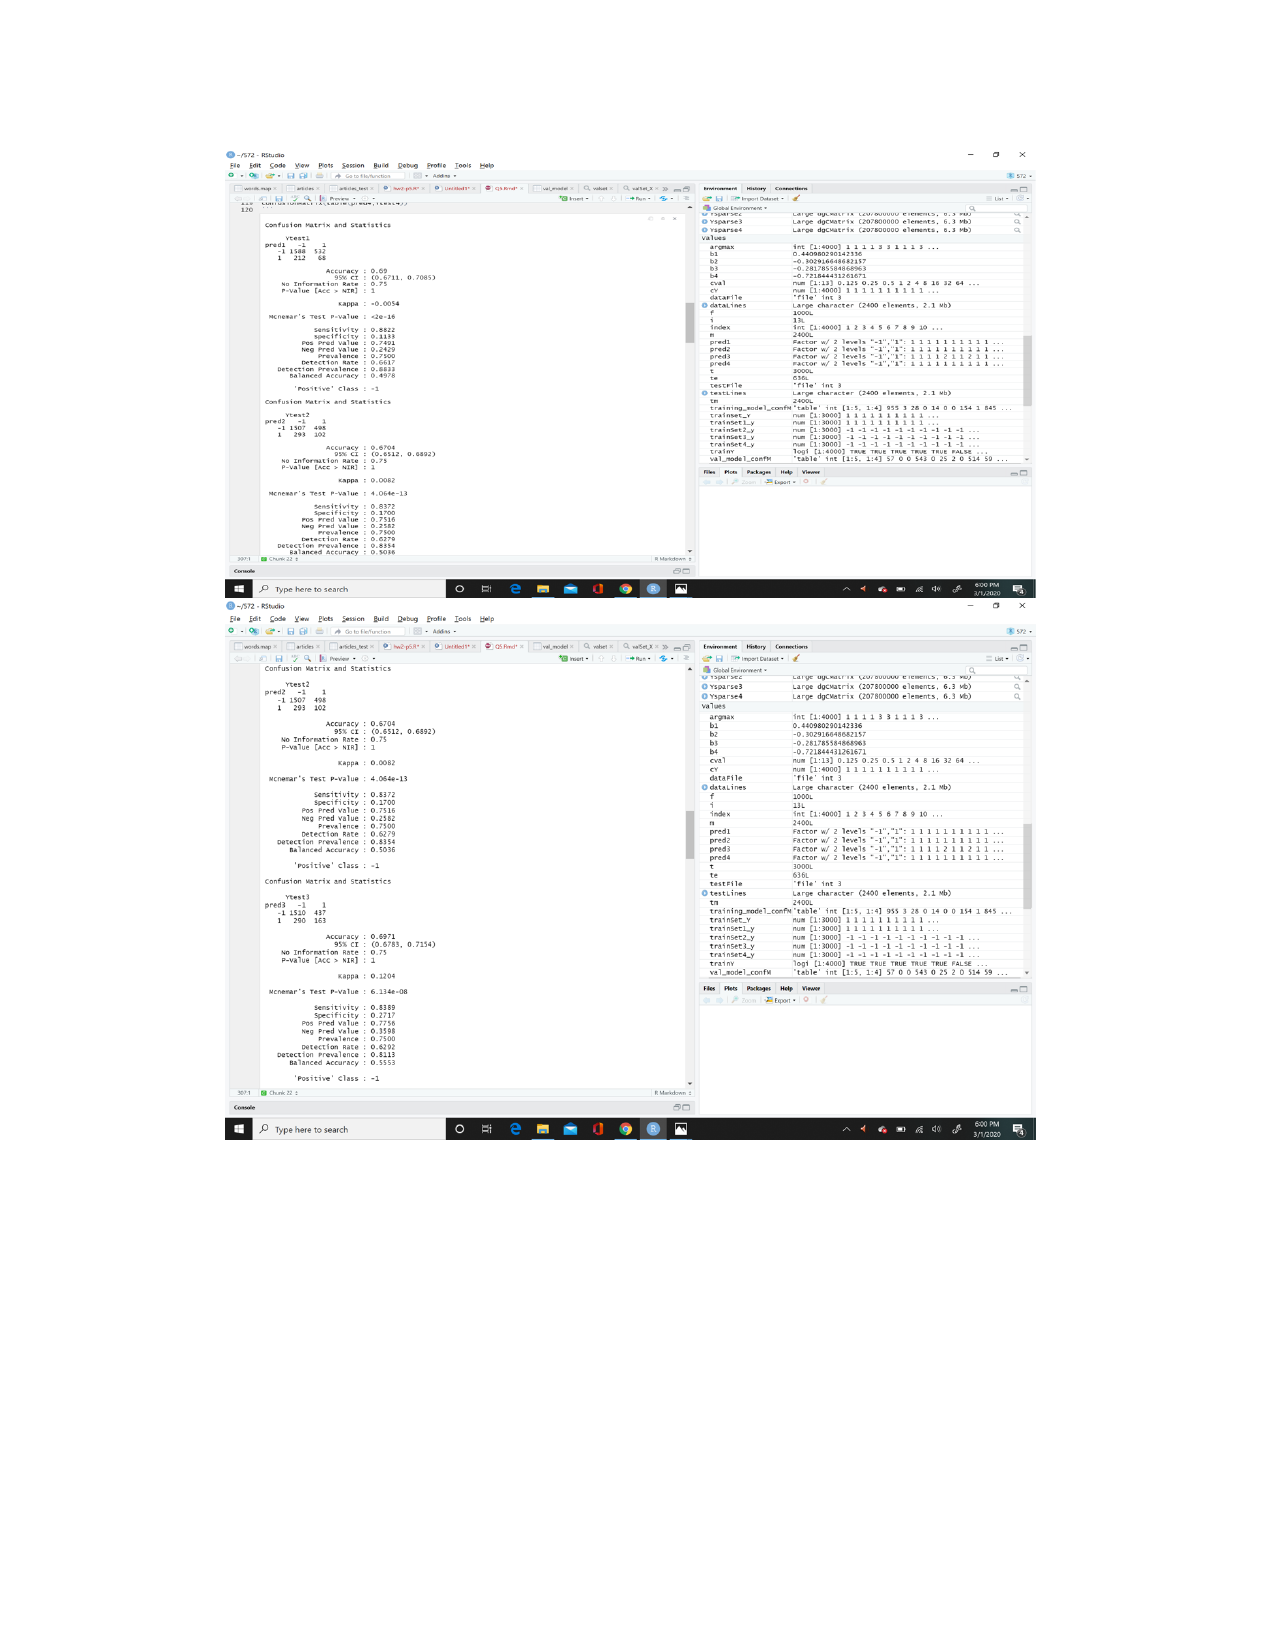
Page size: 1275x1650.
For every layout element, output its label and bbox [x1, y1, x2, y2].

picture [225, 150, 1036, 598]
picture [225, 599, 1036, 1140]
